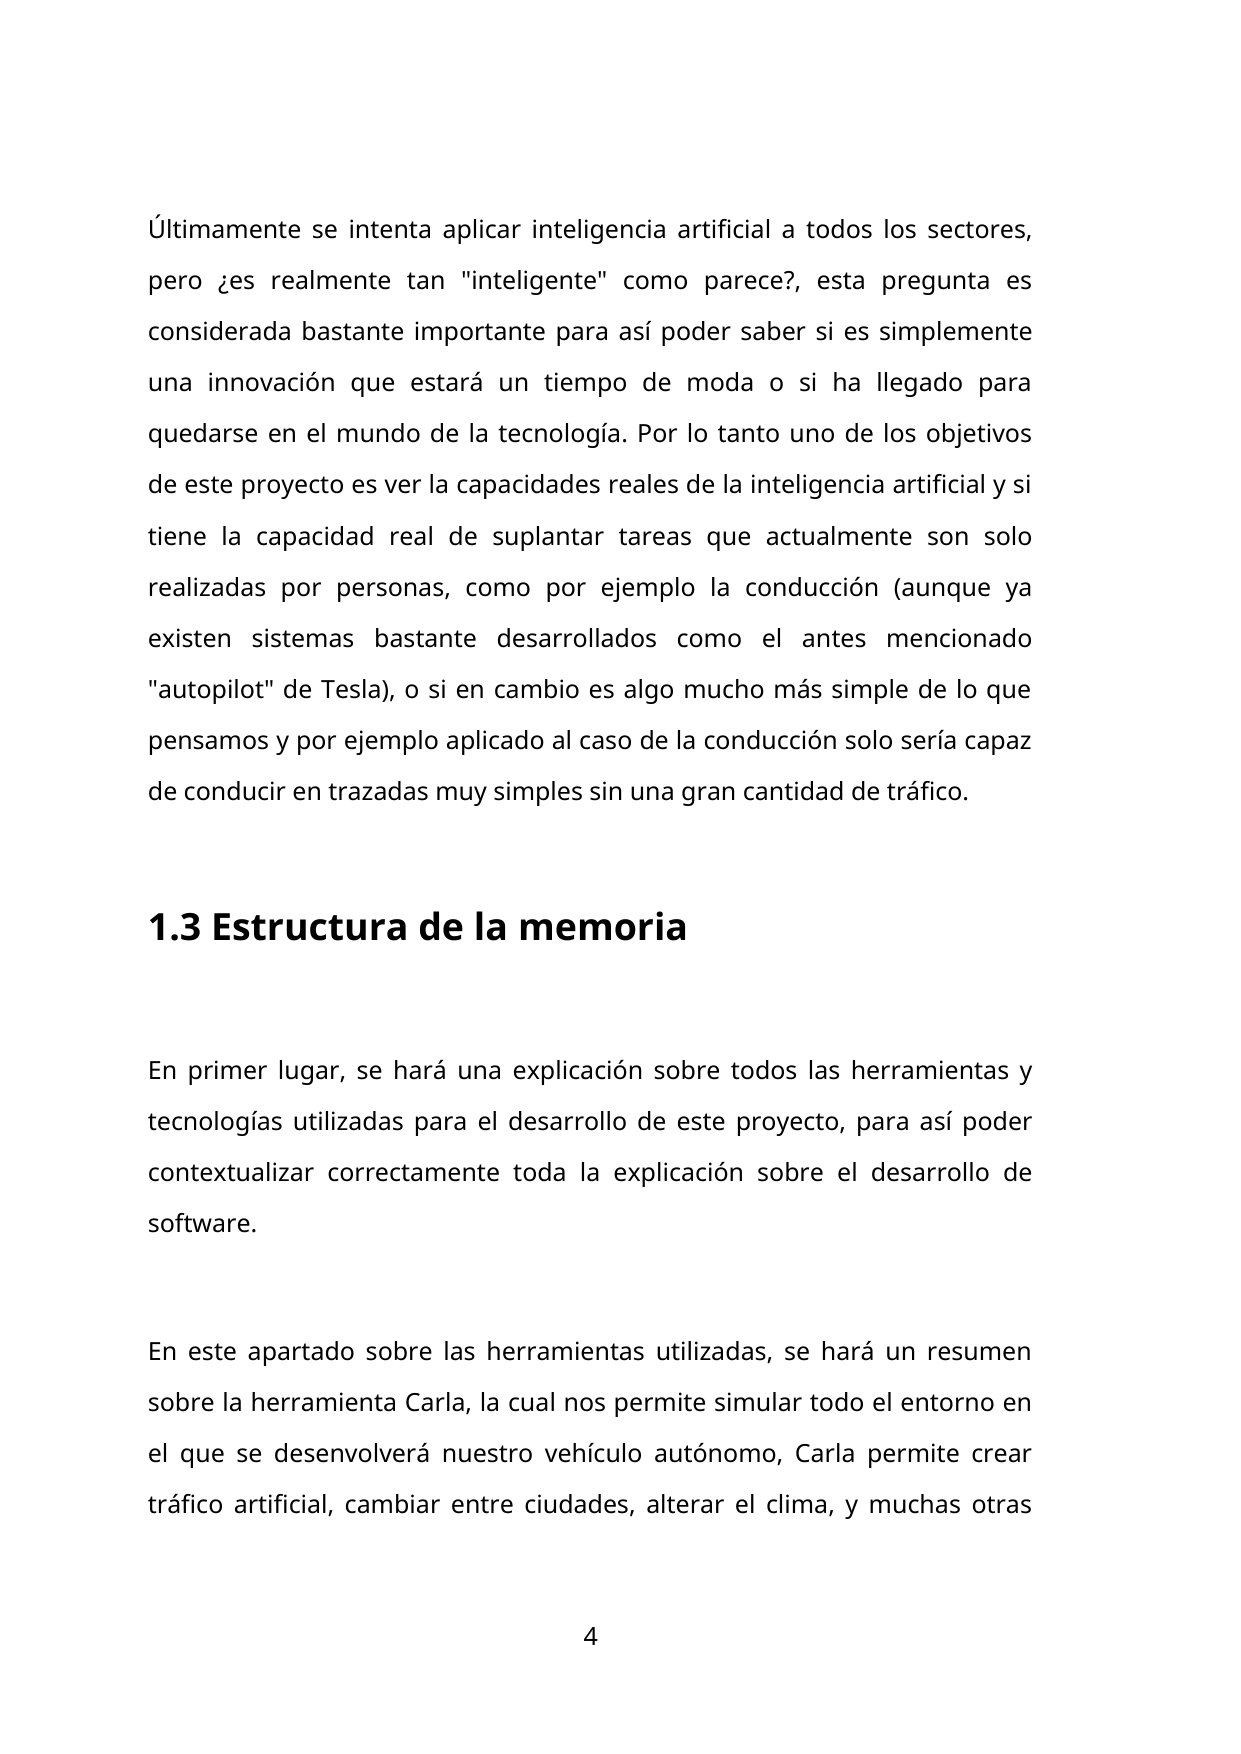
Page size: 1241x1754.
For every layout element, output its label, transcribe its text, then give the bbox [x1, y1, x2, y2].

text En primer lugar, se hará una explicación sobre todos las herramientas y tecnologías utilizadas para el desarrollo de este proyecto, para así poder contextualizar correctamente toda la explicación sobre el desarrollo de software. [148, 1053, 1033, 1240]
text Últimamente se intenta aplicar inteligencia artificial a todos los sectores, pero ¿es realmente tan "inteligente" como parece?, esta pregunta es considerada bastante importante para así poder saber si es simplemente una innovación que estará un tiempo de moda o si ha llegado para quedarse en el mundo de la tecnología. Por lo tanto uno de los objetivos de este proyecto es ver la capacidades reales de la inteligencia artificial y si tiene la capacidad real de suplantar tareas que actualmente son solo realizadas por personas, como por ejemplo la conducción (aunque ya existen sistemas bastante desarrollados como el antes mencionado "autopilot" de Tesla), o si en cambio es algo mucho más simple de lo que pensamos y por ejemplo aplicado al caso de la conducción solo sería capaz de conducir en trazadas muy simples sin una gran cantidad de tráfico. [148, 212, 1033, 807]
text 1.3 Estructura de la memoria [148, 900, 1033, 951]
